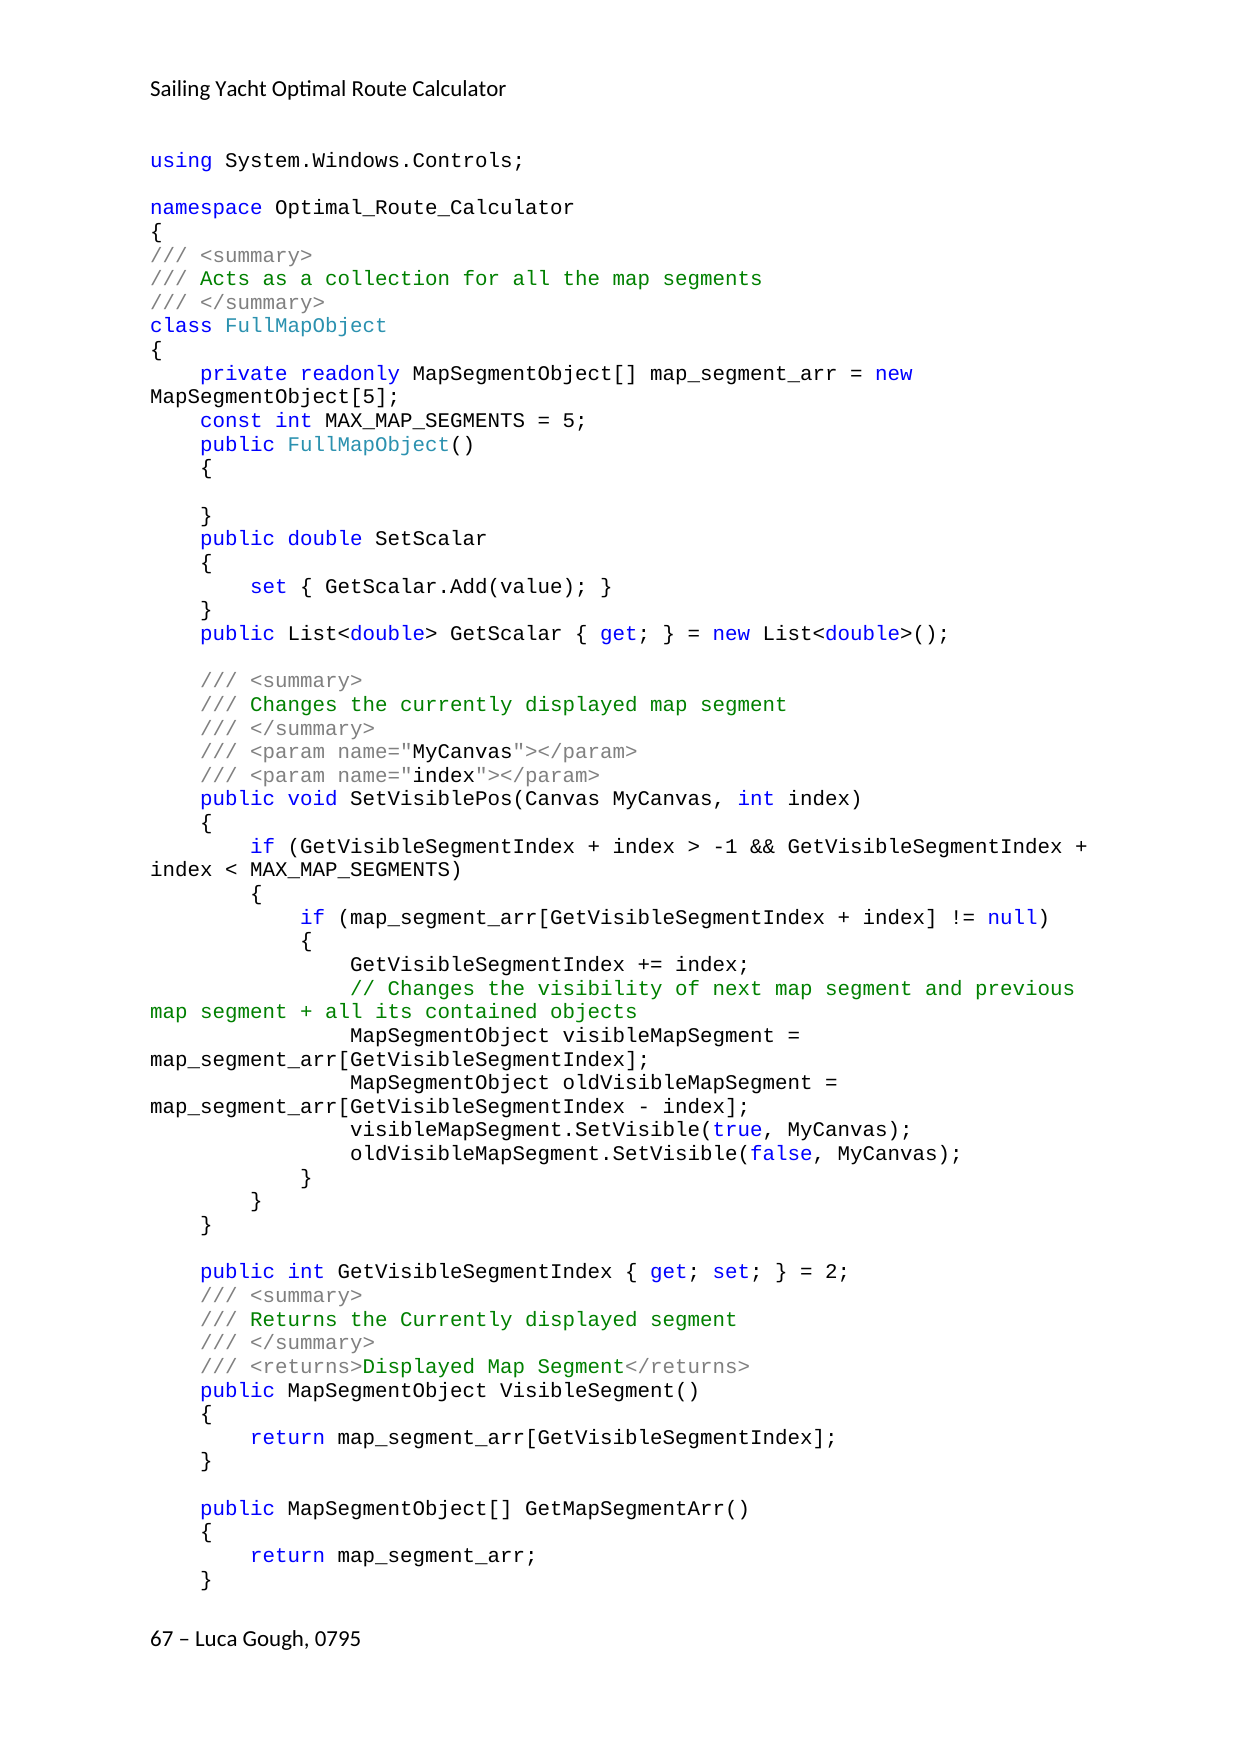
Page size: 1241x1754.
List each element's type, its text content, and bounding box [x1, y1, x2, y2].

text MapSegmentObject visibleMapSegment = map_segment_arr[GetVisibleSegmentIndex]; [150, 1025, 1090, 1072]
text /// </summary> [150, 292, 1090, 316]
text /// Changes the currently displayed map segment [150, 694, 1090, 717]
text { [150, 457, 1090, 481]
text { [150, 221, 1090, 244]
text return map_segment_arr; [150, 1545, 1090, 1569]
text /// Acts as a collection for all the map segments [150, 268, 1090, 292]
text set { GetScalar.Add(value); } [150, 576, 1090, 599]
text oldVisibleMapSegment.SetVisible(false, MyCanvas); [150, 1143, 1090, 1167]
text /// <param name="MyCanvas"></param> [150, 741, 1090, 765]
text return map_segment_arr[GetVisibleSegmentIndex]; [150, 1427, 1090, 1451]
text } [150, 1569, 1090, 1592]
text /// <summary> [150, 670, 1090, 694]
text { [150, 812, 1090, 836]
text const int MAX_MAP_SEGMENTS = 5; [150, 410, 1090, 434]
text { [150, 1403, 1090, 1427]
text } [150, 599, 1090, 623]
text { [150, 1521, 1090, 1545]
text { [150, 883, 1090, 907]
text public MapSegmentObject[] GetMapSegmentArr() [150, 1498, 1090, 1521]
text /// <returns>Displayed Map Segment</returns> [150, 1356, 1090, 1379]
text /// <param name="index"></param> [150, 765, 1090, 788]
text if (GetVisibleSegmentIndex + index > -1 && GetVisibleSegmentIndex + index < MAX_MAP_SEGMENTS) [150, 836, 1090, 883]
text /// <summary> [150, 244, 1090, 268]
text using System.Windows.Controls; [150, 150, 1090, 174]
text namespace Optimal_Route_Calculator [150, 197, 1090, 221]
text /// </summary> [150, 1332, 1090, 1356]
text GetVisibleSegmentIndex += index; [150, 954, 1090, 978]
text public MapSegmentObject VisibleSegment() [150, 1379, 1090, 1403]
text public double SetScalar [150, 528, 1090, 552]
text { [150, 930, 1090, 954]
text // Changes the visibility of next map segment and previous map segment + all its contained objects [150, 978, 1090, 1025]
text { [150, 339, 1090, 363]
text { [150, 552, 1090, 576]
text visibleMapSegment.SetVisible(true, MyCanvas); [150, 1119, 1090, 1143]
text } [150, 505, 1090, 528]
text if (map_segment_arr[GetVisibleSegmentIndex + index] != null) [150, 907, 1090, 930]
text /// Returns the Currently displayed segment [150, 1309, 1090, 1332]
text /// </summary> [150, 717, 1090, 741]
text } [150, 1214, 1090, 1238]
text } [150, 1167, 1090, 1190]
text /// <summary> [150, 1285, 1090, 1309]
text public void SetVisiblePos(Canvas MyCanvas, int index) [150, 788, 1090, 812]
text class FullMapObject [150, 316, 1090, 339]
text public int GetVisibleSegmentIndex { get; set; } = 2; [150, 1261, 1090, 1285]
text } [150, 1190, 1090, 1214]
text } [150, 1451, 1090, 1474]
text MapSegmentObject oldVisibleMapSegment = map_segment_arr[GetVisibleSegmentIndex - index]; [150, 1072, 1090, 1119]
text private readonly MapSegmentObject[] map_segment_arr = new MapSegmentObject[5]; [150, 363, 1090, 410]
text public List<double> GetScalar { get; } = new List<double>(); [150, 623, 1090, 647]
text public FullMapObject() [150, 434, 1090, 457]
